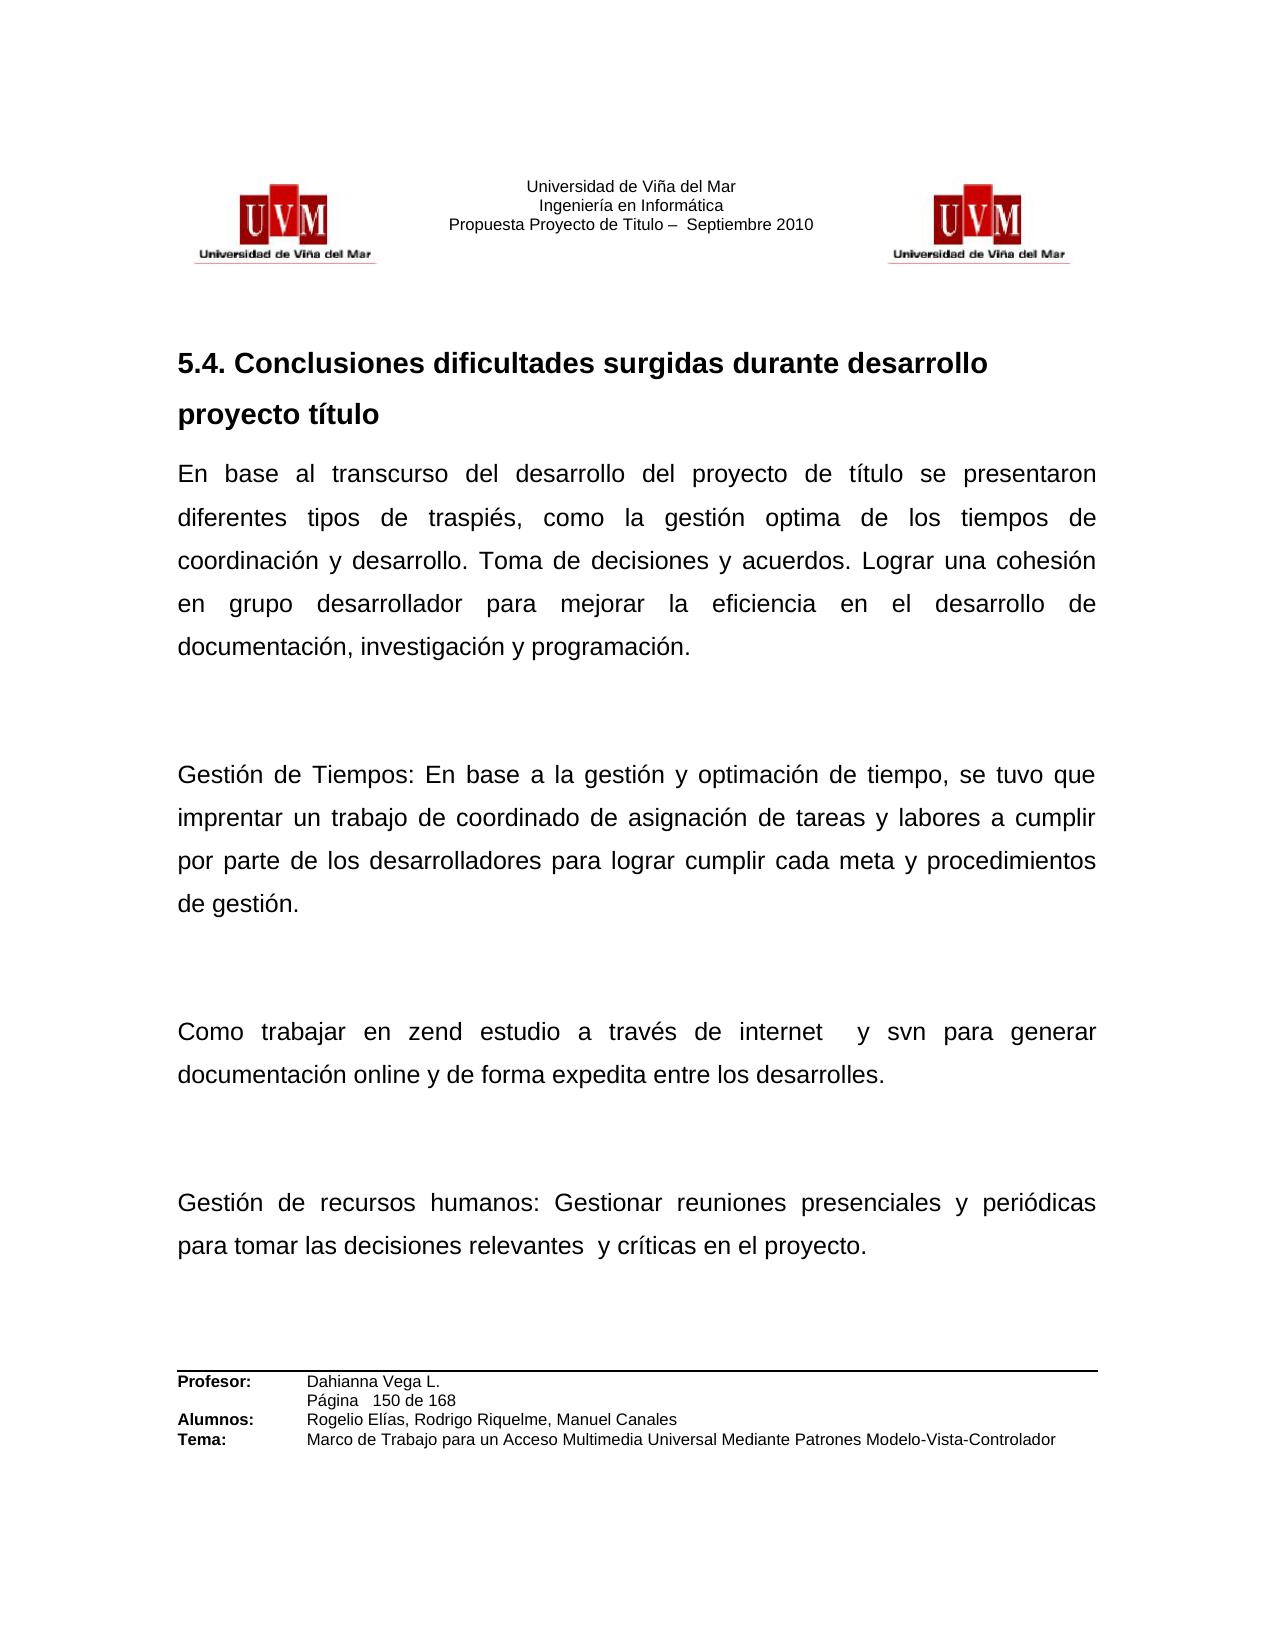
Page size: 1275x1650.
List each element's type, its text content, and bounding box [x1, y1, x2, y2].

subtitle 5.4. Conclusiones dificultades surgidas durante desarrollo proyecto título [177, 346, 1098, 430]
text Gestión de recursos humanos: Gestionar reuniones presenciales y periódicas para tomar las decisiones relevantes y críticas en el proyecto. [177, 1188, 1098, 1260]
text En base al transcurso del desarrollo del proyecto de título se presentaron diferentes tipos de traspiés, como la gestión optima de los tiempos de coordinación y desarrollo. Toma de decisiones y acuerdos. Lograr una cohesión en grupo desarrollador para mejorar la eficiencia en el desarrollo de documentación, investigación y programación. [177, 459, 1098, 661]
text Gestión de Tiempos: En base a la gestión y optimación de tiempo, se tuvo que imprentar un trabajo de coordinado de asignación de tareas y labores a cumplir por parte de los desarrolladores para lograr cumplir cada meta y procedimientos de gestión. [177, 760, 1098, 918]
picture [871, 176, 1084, 267]
picture [177, 176, 390, 267]
text Como trabajar en zend estudio a través de internet y svn para generar documentación online y de forma expedita entre los desarrolles. [177, 1017, 1098, 1089]
